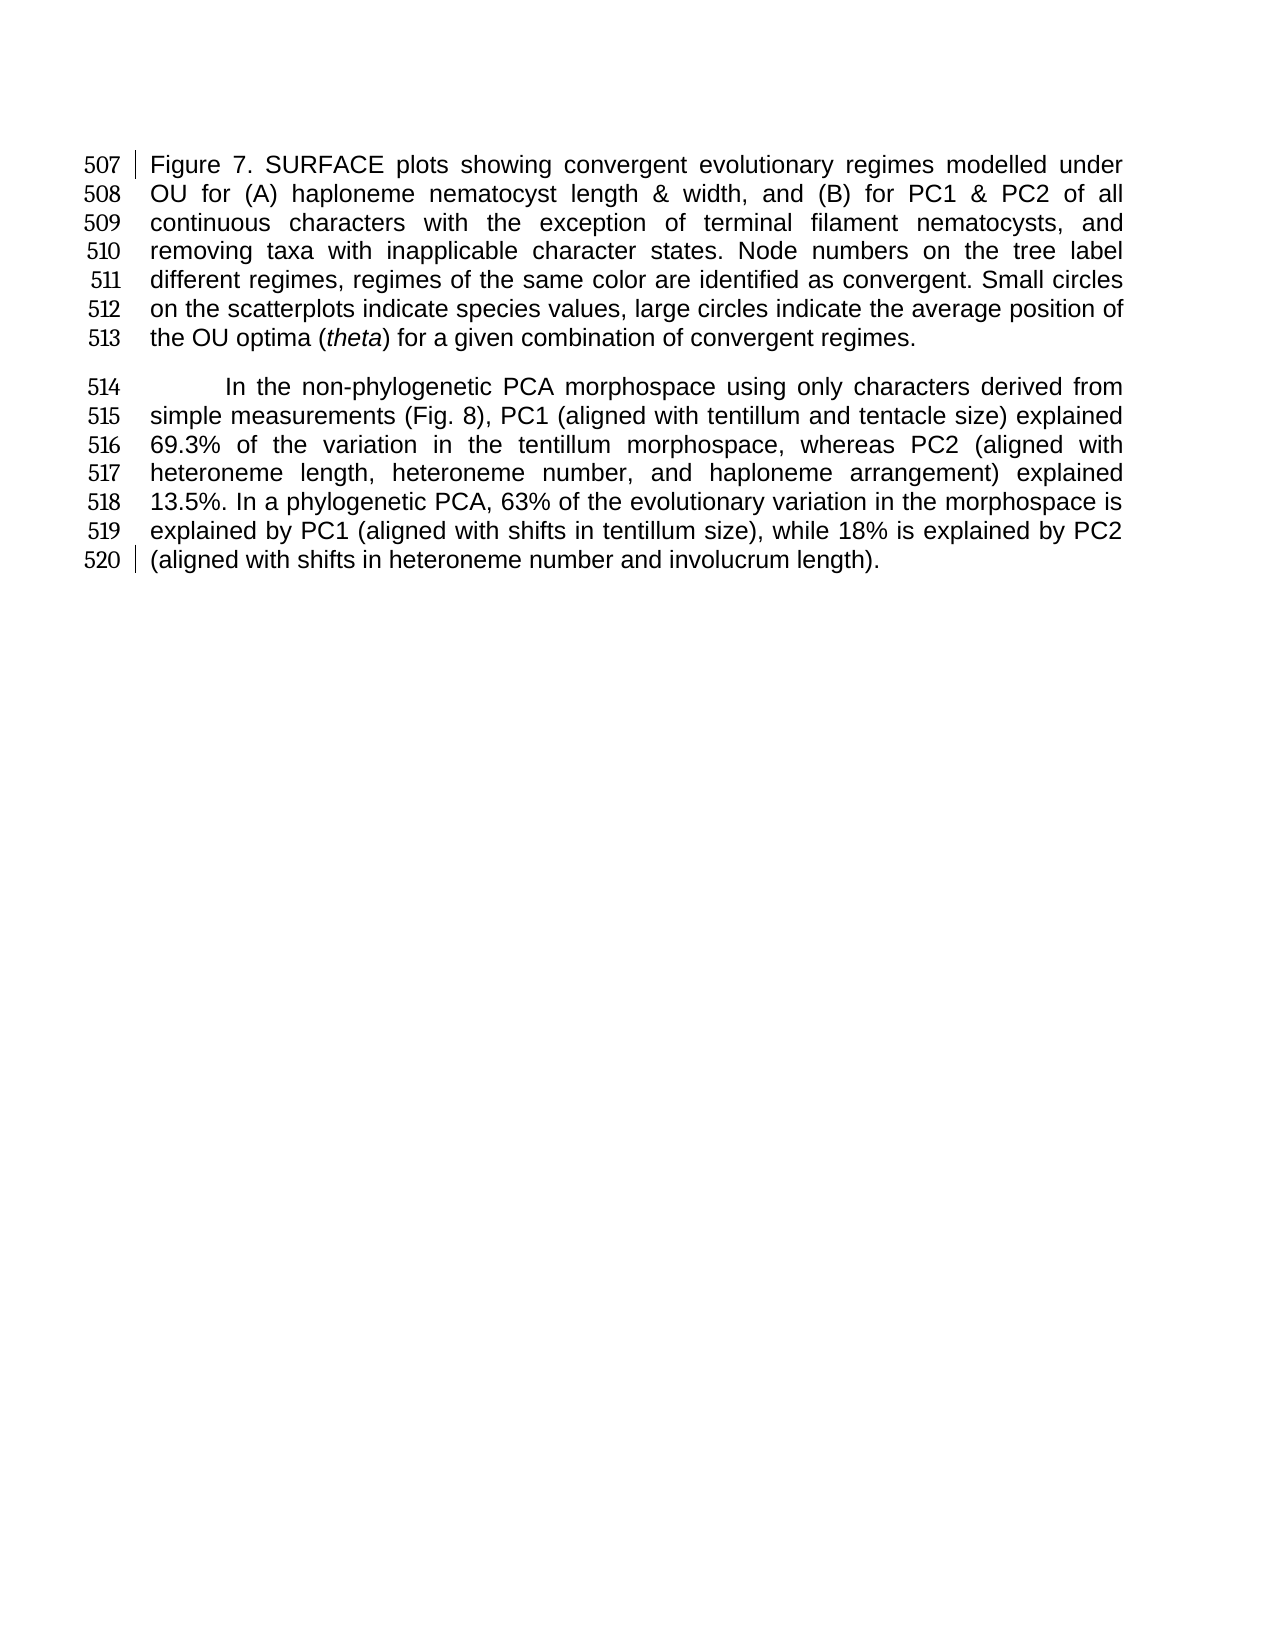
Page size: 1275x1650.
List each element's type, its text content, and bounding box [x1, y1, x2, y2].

text Figure 7. SURFACE plots showing convergent evolutionary regimes modelled under OU for (A) haploneme nematocyst length & width, and (B) for PC1 & PC2 of all continuous characters with the exception of terminal filament nematocysts, and removing taxa with inapplicable character states. Node numbers on the tree label different regimes, regimes of the same color are identified as convergent. Small circles on the scatterplots indicate species values, large circles indicate the average position of the OU optima (theta) for a given combination of convergent regimes. [150, 150, 1125, 351]
text In the non-phylogenetic PCA morphospace using only characters derived from simple measurements (Fig. 8), PC1 (aligned with tentillum and tentacle size) explained 69.3% of the variation in the tentillum morphospace, whereas PC2 (aligned with heteroneme length, heteroneme number, and haploneme arrangement) explained 13.5%. In a phylogenetic PCA, 63% of the evolutionary variation in the morphospace is explained by PC1 (aligned with shifts in tentillum size), while 18% is explained by PC2 (aligned with shifts in heteroneme number and involucrum length). [150, 372, 1125, 573]
